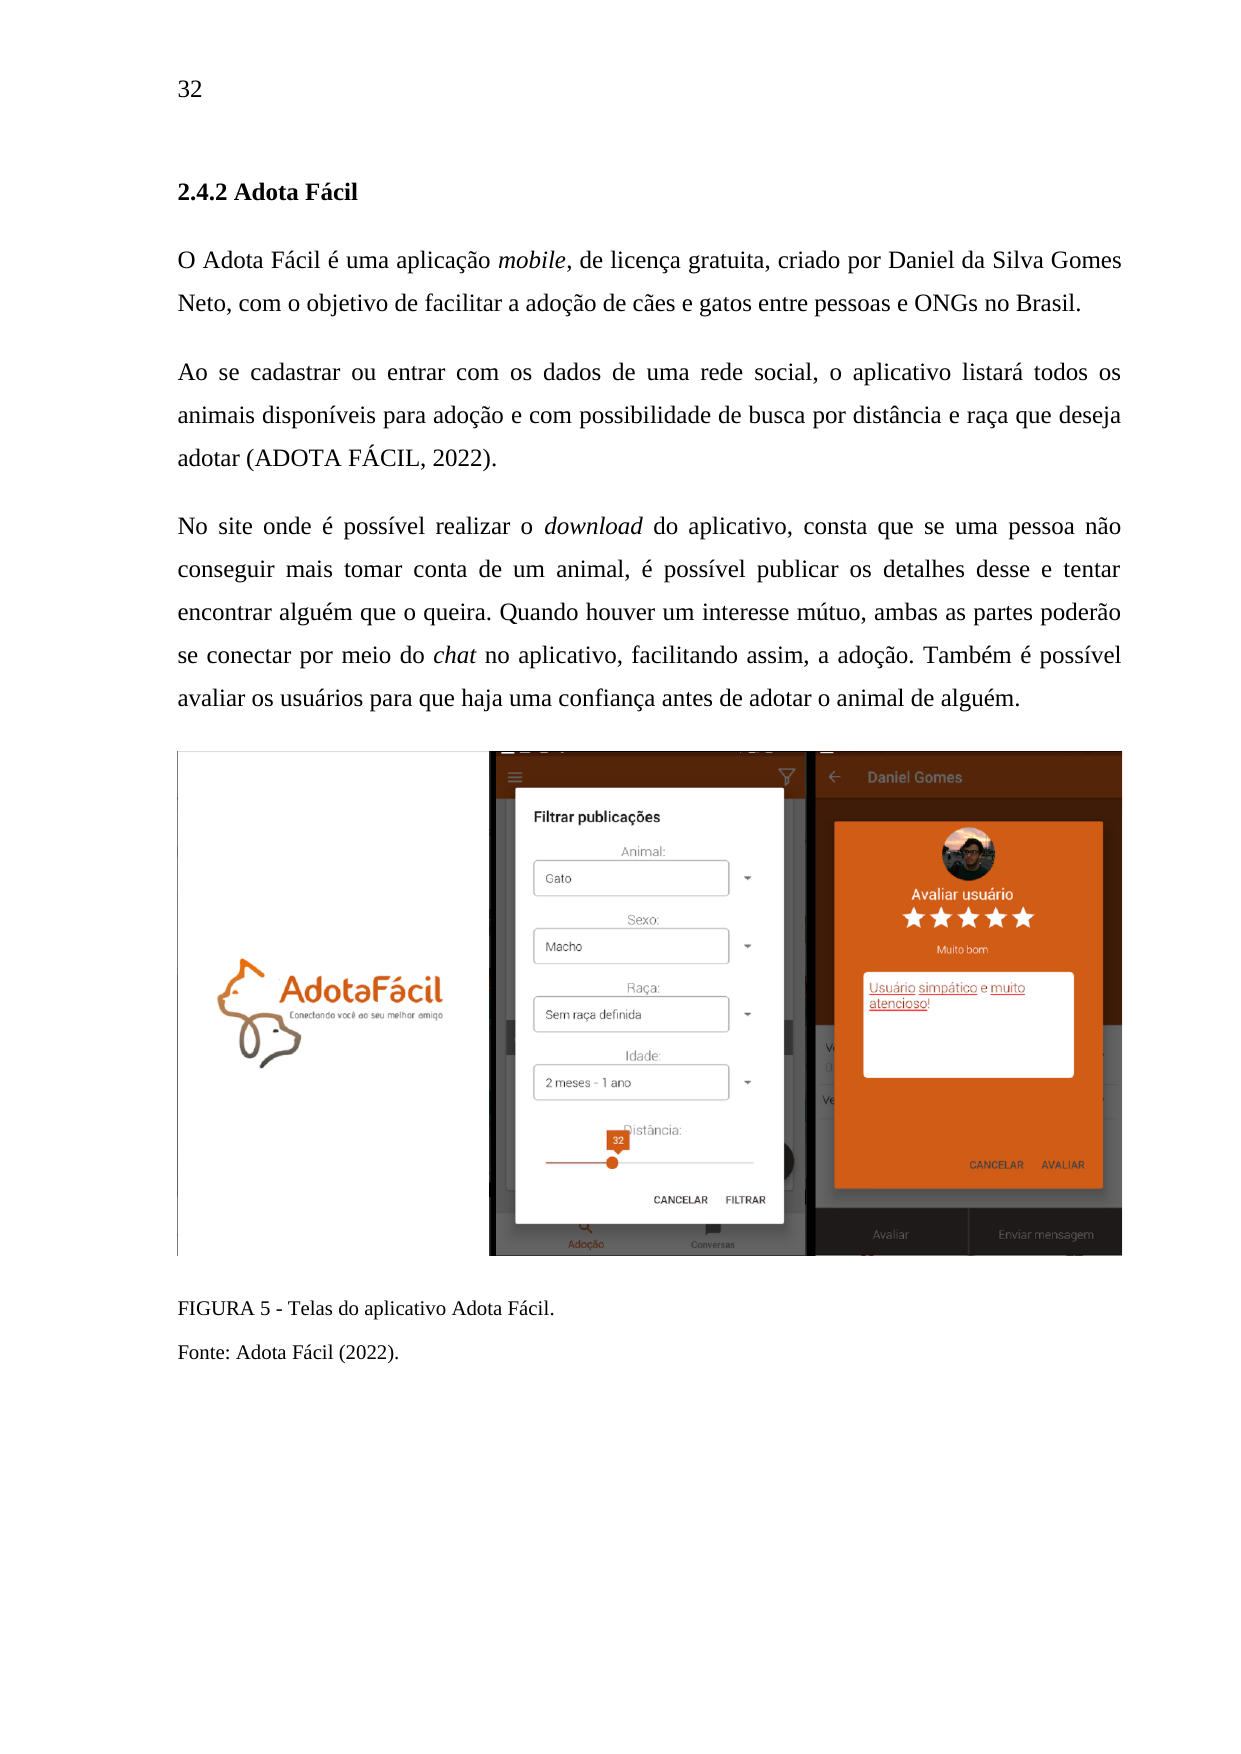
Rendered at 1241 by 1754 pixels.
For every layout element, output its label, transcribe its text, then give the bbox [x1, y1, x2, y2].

text Ao se cadastrar ou entrar com os dados de uma rede social, o aplicativo listará todos os animais disponíveis para adoção e com possibilidade de busca por distância e raça que deseja adotar (ADOTA FÁCIL, 2022). [177, 357, 1122, 472]
text Fonte: Adota Fácil (2022). [177, 1340, 1122, 1364]
text FIGURA 5 - Telas do aplicativo Adota Fácil. [177, 1295, 1122, 1319]
picture [177, 751, 1123, 1256]
text O Adota Fácil é uma aplicação mobile, de licença gratuita, criado por Daniel da Silva Gomes Neto, com o objetivo de facilitar a adoção de cães e gatos entre pessoas e ONGs no Brasil. [177, 245, 1122, 317]
text No site onde é possível realizar o download do aplicativo, consta que se uma pessoa não conseguir mais tomar conta de um animal, é possível publicar os detalhes desse e tentar encontrar alguém que o queira. Quando houver um interesse mútuo, ambas as partes poderão se conectar por meio do chat no aplicativo, facilitando assim, a adoção. Também é possível avaliar os usuários para que haja uma confiança antes de adotar o animal de alguém. [177, 511, 1122, 712]
subtitle 2.4.2 Adota Fácil [177, 177, 1122, 206]
